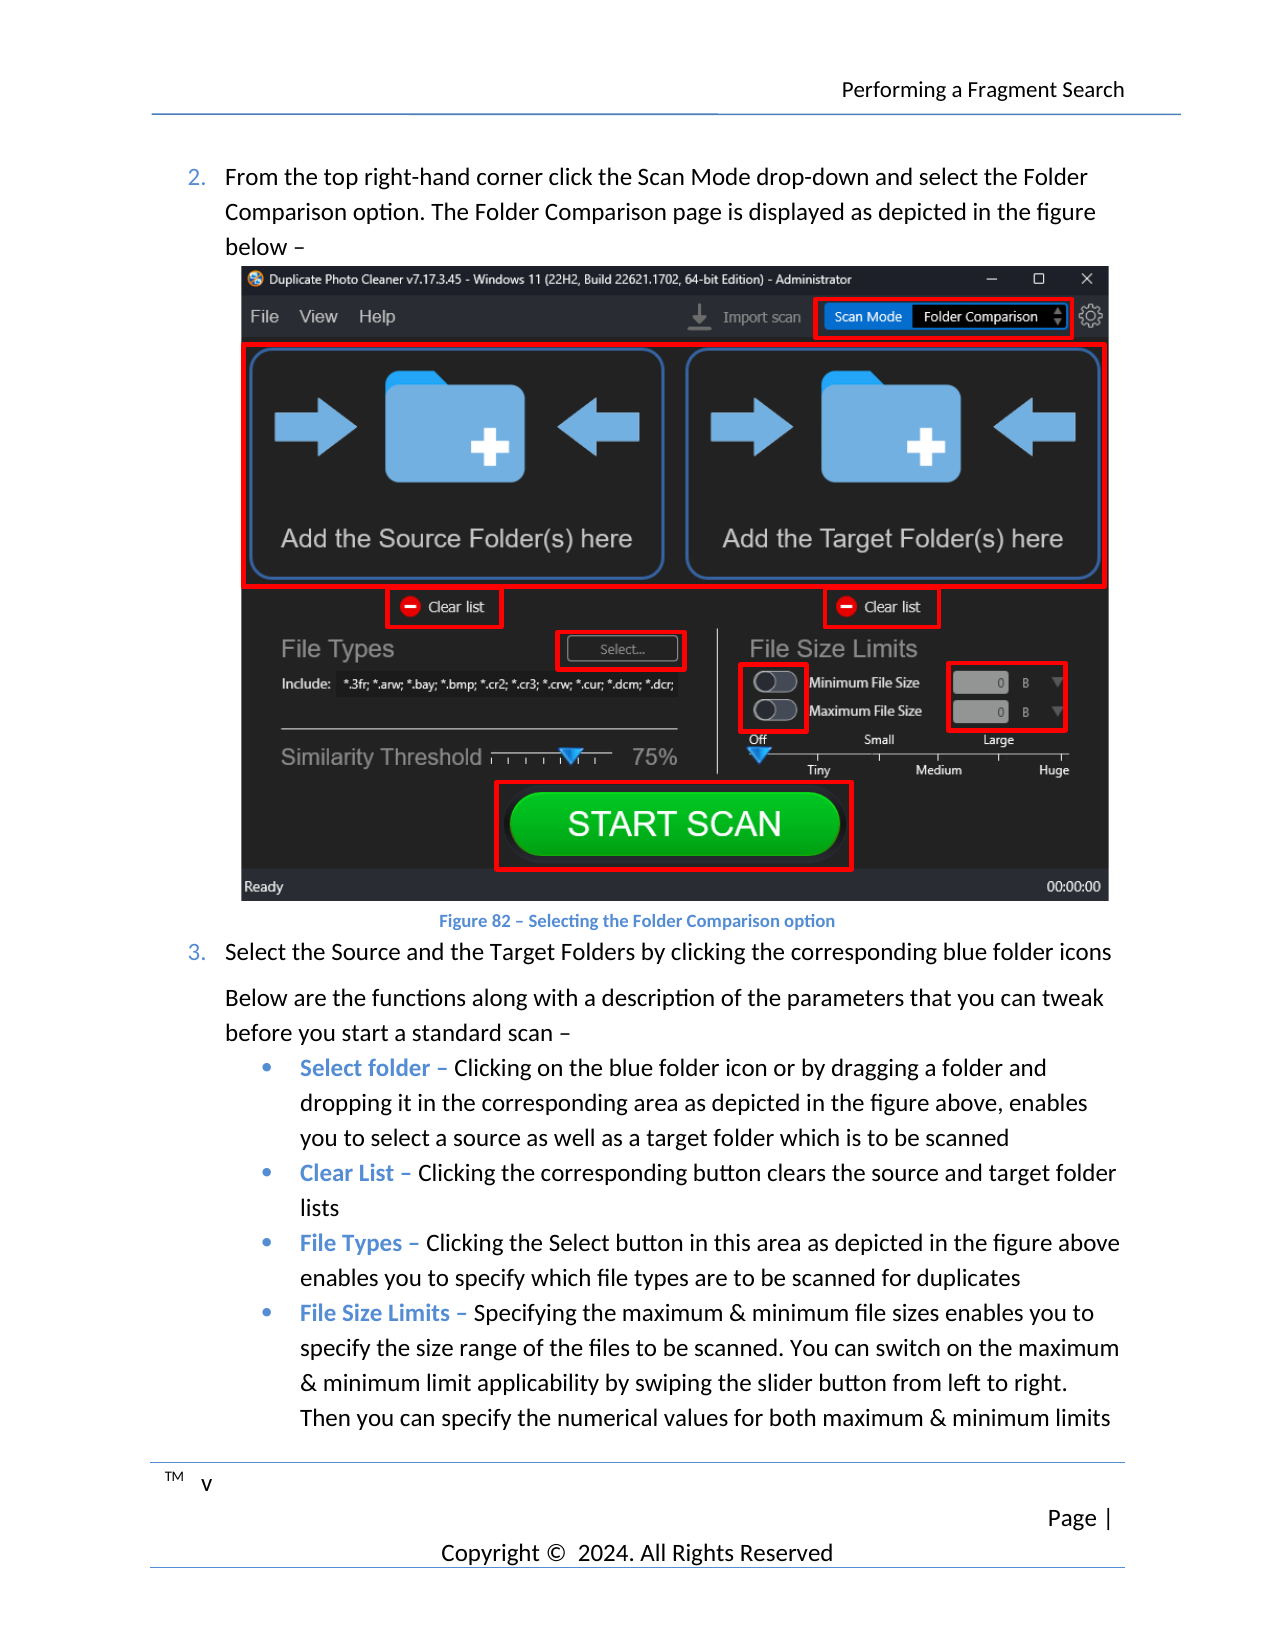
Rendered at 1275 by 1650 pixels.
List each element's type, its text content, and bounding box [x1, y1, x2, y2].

list From the top right-hand corner click the Scan Mode drop-down and select the Folder Comparison option. The Folder Comparison page is displayed as depicted in the figure below – [187, 161, 1125, 262]
text Figure 82 – Selecting the Folder Comparison option [150, 909, 1125, 932]
list Select the Source and the Target Folders by clicking the corresponding blue folder icons [187, 936, 1125, 967]
list Clear List – Clicking the corresponding button clears the source and target folder lists [262, 1157, 1125, 1223]
picture [827, 590, 937, 625]
list Below are the functions along with a description of the parameters that you can tweak before you start a standard scan – [225, 982, 1125, 1048]
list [262, 1297, 1125, 1433]
picture [246, 347, 1102, 584]
picture [390, 590, 499, 625]
list File Types – Clicking the Select button in this area as depicted in the figure above enables you to specify which file types are to be scanned for duplicates [262, 1227, 1125, 1293]
list Select folder – Clicking on the blue folder icon or by dragging a folder and dropping it in the corresponding area as depicted in the figure above, enables you to select a source as well as a target folder which is to be scanned [262, 1052, 1125, 1153]
picture [241, 266, 1109, 901]
